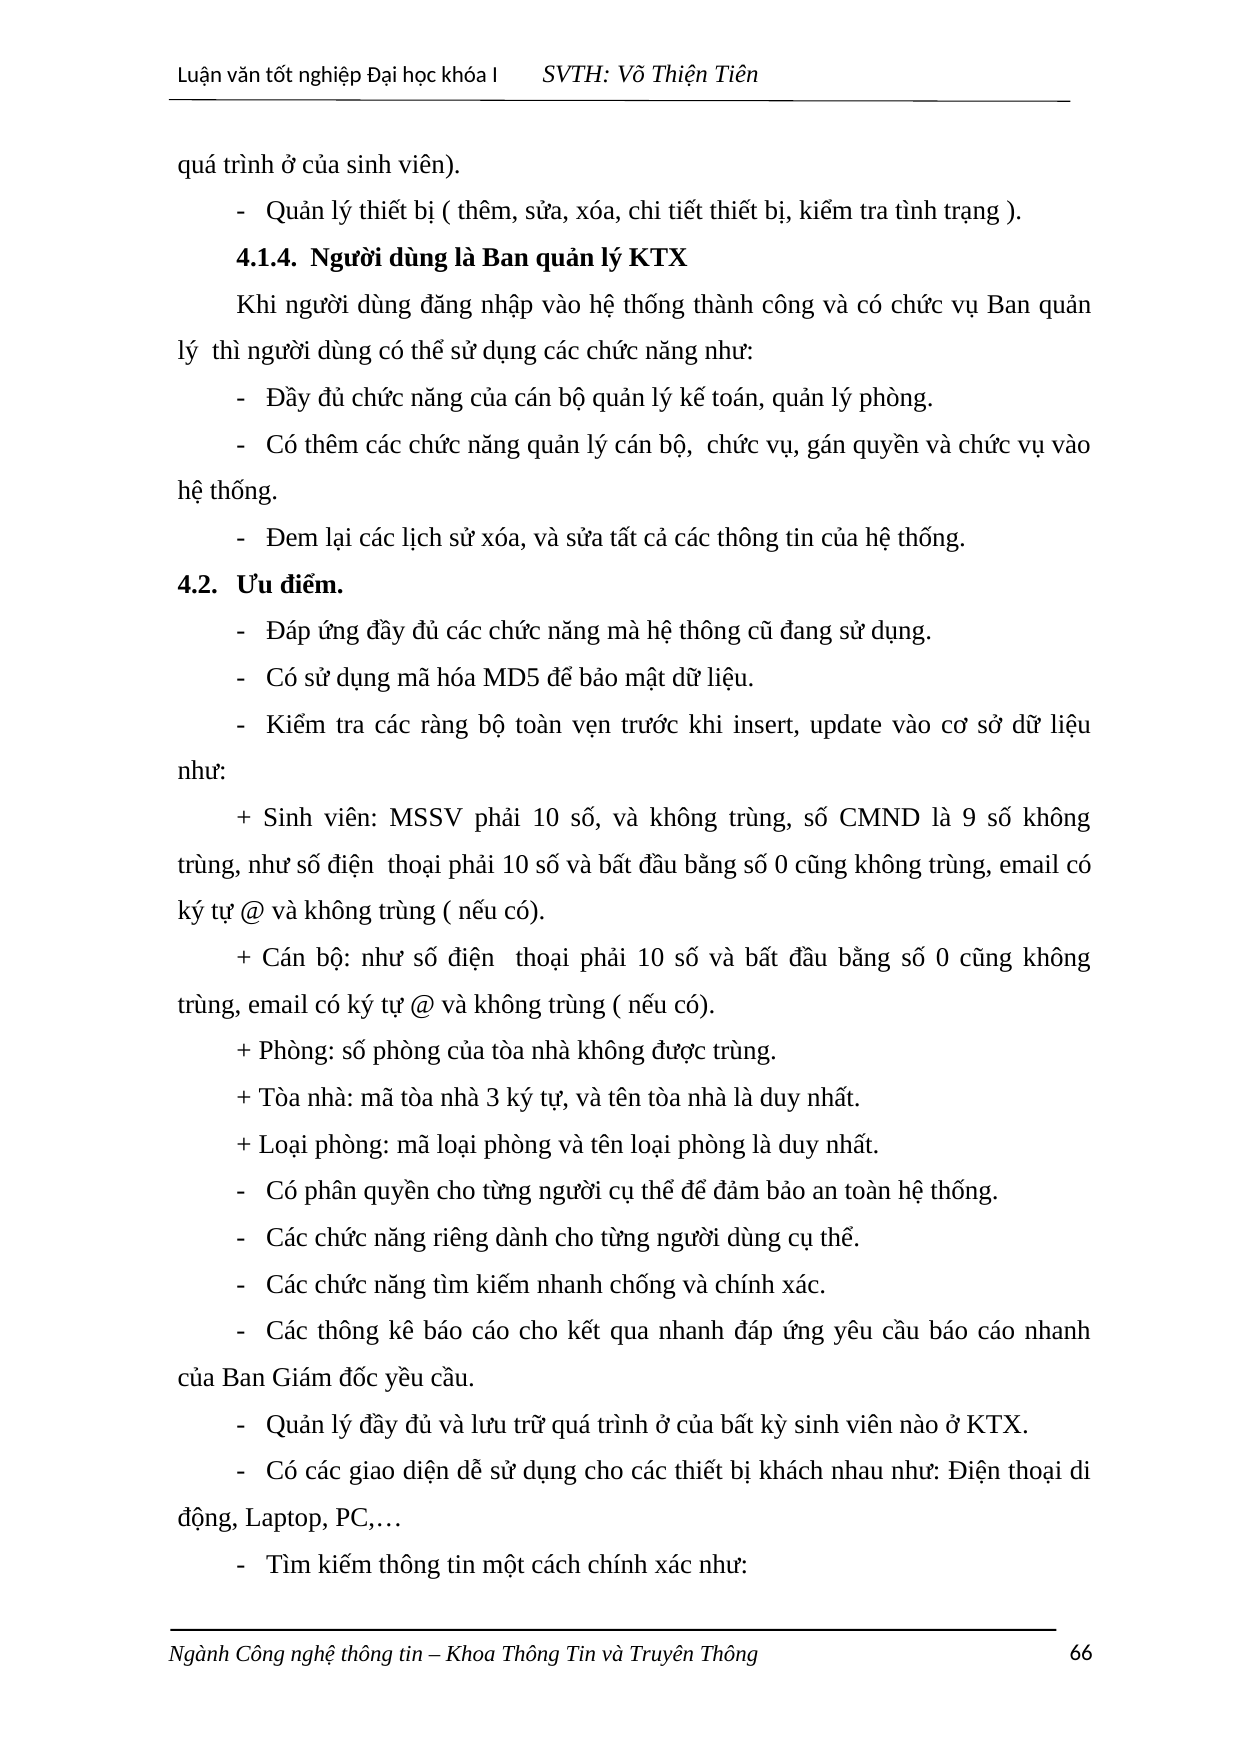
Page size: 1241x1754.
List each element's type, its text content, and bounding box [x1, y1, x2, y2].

text Các chức năng riêng dành cho từng người dùng cụ thể. [177, 1221, 1092, 1252]
text Quản lý thiết bị ( thêm, sửa, xóa, chi tiết thiết bị, kiểm tra tình trạng ). [177, 194, 1092, 226]
text Có các giao diện dễ sử dụng cho các thiết bị khách nhau như: Điện thoại di động, Laptop, PC,… [177, 1454, 1092, 1532]
text Có thêm các chức năng quản lý cán bộ, chức vụ, gán quyền và chức vụ vào hệ thống. [177, 428, 1092, 506]
text Đầy đủ chức năng của cán bộ quản lý kế toán, quản lý phòng. [177, 381, 1092, 412]
text Đem lại các lịch sử xóa, và sửa tất cả các thông tin của hệ thống. [177, 521, 1092, 552]
text Đáp ứng đầy đủ các chức năng mà hệ thông cũ đang sử dụng. [177, 614, 1092, 646]
text + Cán bộ: như số điện thoại phải 10 số và bất đầu bằng số 0 cũng không trùng, email có ký tự @ và không trùng ( nếu có). [177, 941, 1092, 1019]
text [177, 148, 1092, 179]
text Có sử dụng mã hóa MD5 để bảo mật dữ liệu. [177, 661, 1092, 692]
text Các chức năng tìm kiếm nhanh chống và chính xác. [177, 1268, 1092, 1299]
text + Tòa nhà: mã tòa nhà 3 ký tự, và tên tòa nhà là duy nhất. [177, 1081, 1092, 1112]
text + Loại phòng: mã loại phòng và tên loại phòng là duy nhất. [177, 1128, 1092, 1159]
text Ưu điểm. [177, 568, 1092, 599]
text + Phòng: số phòng của tòa nhà không được trùng. [177, 1034, 1092, 1066]
text Kiểm tra các ràng bộ toàn vẹn trước khi insert, update vào cơ sở dữ liệu như: [177, 708, 1092, 786]
text Các thông kê báo cáo cho kết qua nhanh đáp ứng yêu cầu báo cáo nhanh của Ban Giám đốc yều cầu. [177, 1314, 1092, 1392]
text + Sinh viên: MSSV phải 10 số, và không trùng, số CMND là 9 số không trùng, như số điện thoại phải 10 số và bất đầu bằng số 0 cũng không trùng, email có ký tự @ và không trùng ( nếu có). [177, 801, 1092, 926]
text Có phân quyền cho từng người cụ thể để đảm bảo an toàn hệ thống. [177, 1174, 1092, 1206]
text Quản lý đầy đủ và lưu trữ quá trình ở của bất kỳ sinh viên nào ở KTX. [177, 1408, 1092, 1439]
list Người dùng là Ban quản lý KTX [236, 241, 1092, 272]
text Tìm kiếm thông tin một cách chính xác như: [177, 1548, 1092, 1579]
text Khi người dùng đăng nhập vào hệ thống thành công và có chức vụ Ban quản lý thì người dùng có thể sử dụng các chức năng như: [177, 288, 1092, 366]
